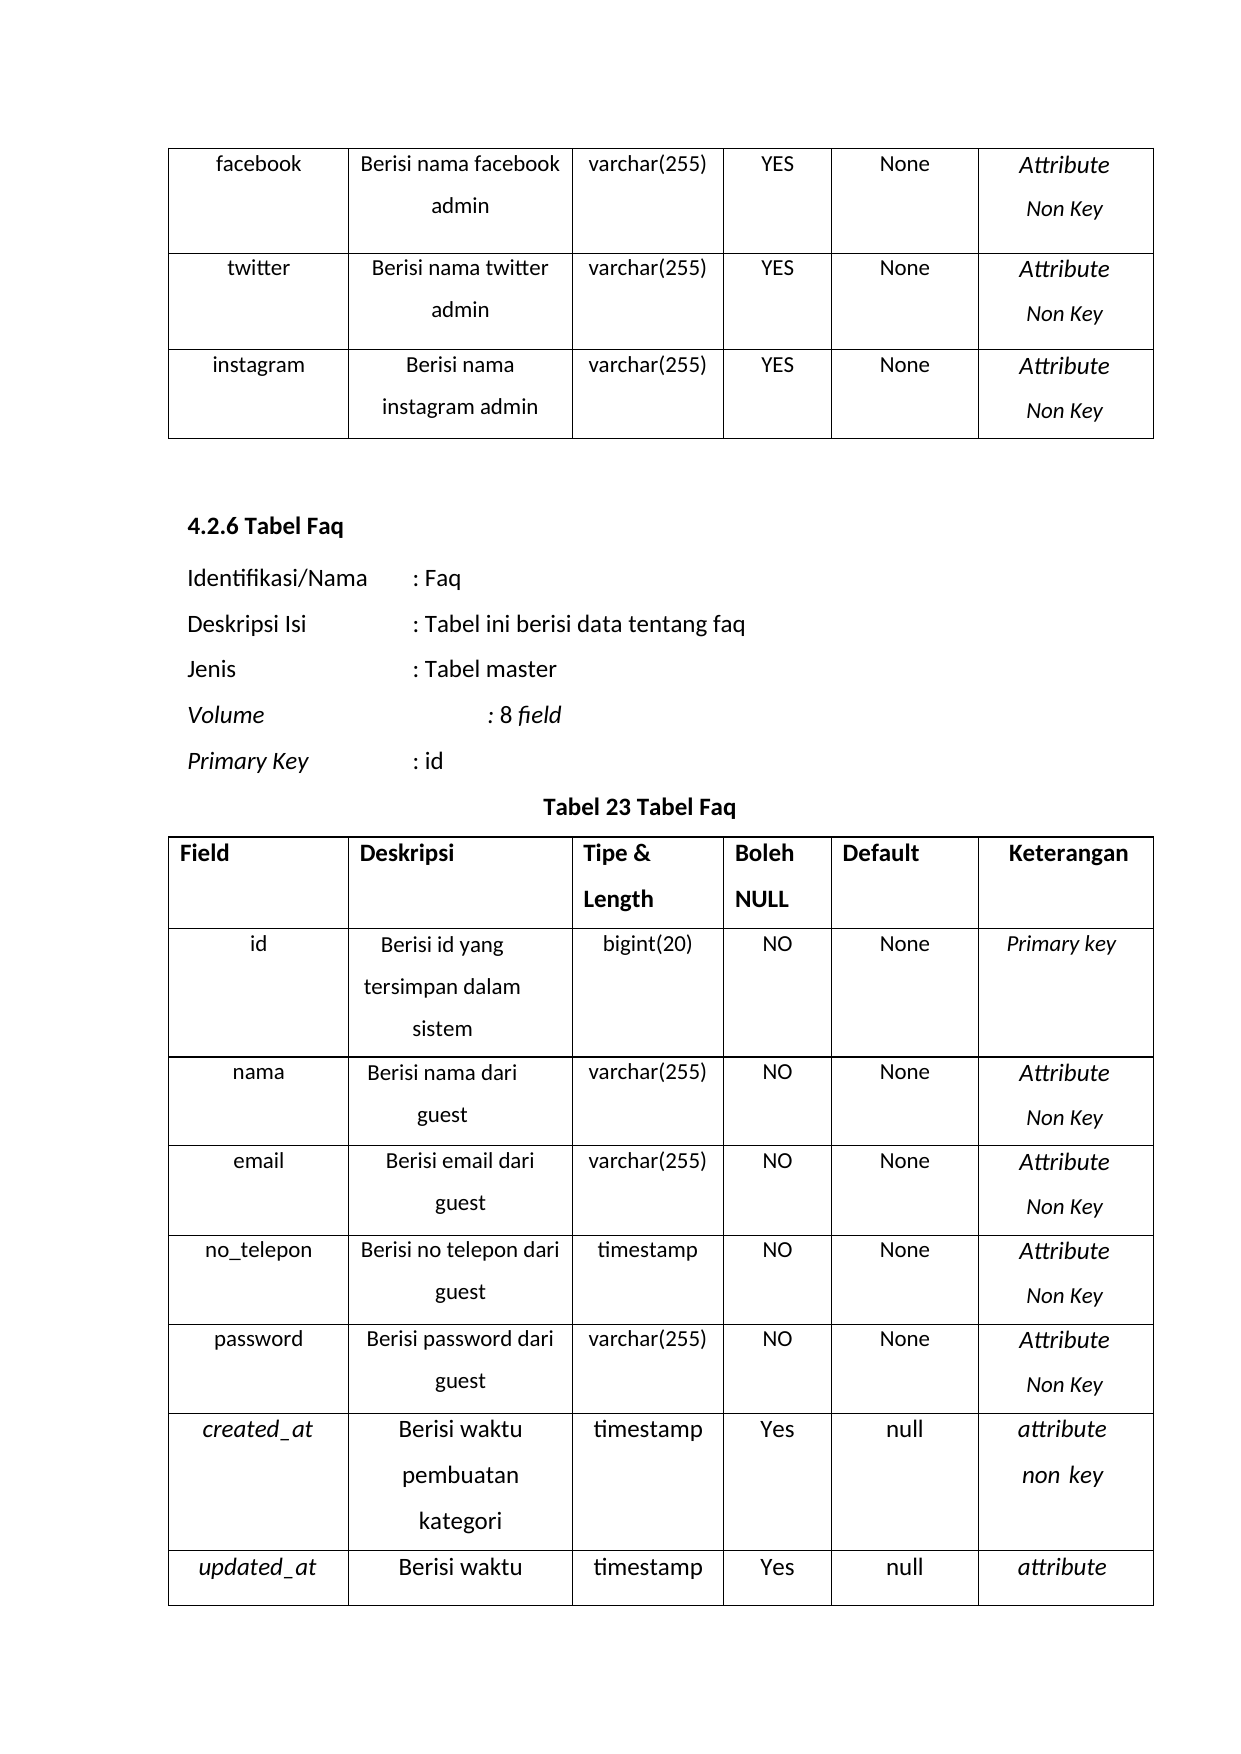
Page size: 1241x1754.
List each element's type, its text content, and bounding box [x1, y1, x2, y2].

text Volume : 8 field [187, 699, 1092, 730]
table_cell Attribute Non Key [979, 1058, 1153, 1145]
table_cell updated_at [169, 1551, 348, 1605]
table_cell NO [724, 1146, 831, 1234]
table_cell no_telepon [169, 1236, 348, 1323]
table_cell twitter [169, 254, 348, 349]
table_cell Berisi nama twitter admin [349, 254, 572, 349]
table_cell NO [724, 1236, 831, 1323]
table_cell None [832, 254, 978, 349]
text Deskripsi Isi : Tabel ini berisi data tentang faq [187, 608, 1092, 638]
table_cell facebook [169, 149, 348, 252]
table_header Field [169, 838, 348, 928]
table_cell None [832, 1236, 978, 1323]
table_cell Berisi no telepon dari guest [349, 1236, 572, 1323]
table_cell Berisi nama dari guest [349, 1058, 572, 1145]
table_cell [349, 1551, 572, 1605]
table_cell null [832, 1414, 978, 1550]
table_cell Berisi waktu pembuatan kategori [349, 1414, 572, 1550]
table_cell created_at [169, 1414, 348, 1550]
table_cell YES [724, 149, 831, 252]
table_cell None [832, 350, 978, 438]
text Identifikasi/Nama : Faq [187, 562, 1092, 593]
table_cell bigint(20) [573, 929, 723, 1056]
table_cell password [169, 1325, 348, 1413]
table_header Boleh NULL [724, 838, 831, 928]
table_cell YES [724, 254, 831, 349]
text Tabel 23 Tabel Faq [187, 791, 1092, 821]
table_cell varchar(255) [573, 350, 723, 438]
table_cell None [832, 1325, 978, 1413]
subtitle 4.2.6 Tabel Faq [187, 510, 1092, 541]
table_cell NO [724, 929, 831, 1056]
table_cell varchar(255) [573, 1146, 723, 1234]
table_cell None [832, 929, 978, 1056]
table_header Deskripsi [349, 838, 572, 928]
table_cell YES [724, 350, 831, 438]
table_cell null [832, 1551, 978, 1605]
table_cell None [832, 149, 978, 252]
table_cell Yes [724, 1551, 831, 1605]
table_header Default [832, 838, 978, 928]
table_cell Yes [724, 1414, 831, 1550]
table_cell timestamp [573, 1414, 723, 1550]
table_cell instagram [169, 350, 348, 438]
table_cell NO [724, 1325, 831, 1413]
table_cell NO [724, 1058, 831, 1145]
table_cell varchar(255) [573, 254, 723, 349]
table_cell nama [169, 1058, 348, 1145]
table_cell None [832, 1146, 978, 1234]
table_cell email [169, 1146, 348, 1234]
table_cell Berisi email dari guest [349, 1146, 572, 1234]
table_cell Attribute Non Key [979, 1325, 1153, 1413]
table_cell Berisi nama facebook admin [349, 149, 572, 252]
table_cell Attribute Non Key [979, 350, 1153, 438]
table_cell id [169, 929, 348, 1056]
table_cell timestamp [573, 1551, 723, 1605]
table_cell Attribute Non Key [979, 1236, 1153, 1323]
table_cell Berisi password dari guest [349, 1325, 572, 1413]
table_header Keterangan [979, 838, 1153, 928]
table_cell attribute non key [979, 1414, 1153, 1550]
text Primary Key : id [187, 745, 1092, 776]
table_cell Berisi nama instagram admin [349, 350, 572, 438]
text Jenis : Tabel master [187, 653, 1092, 684]
table_cell None [832, 1058, 978, 1145]
table_cell Attribute Non Key [979, 149, 1153, 252]
table_cell Attribute Non Key [979, 1146, 1153, 1234]
table_header Tipe & Length [573, 838, 723, 928]
table_cell Attribute Non Key [979, 254, 1153, 349]
table_cell timestamp [573, 1236, 723, 1323]
table_cell varchar(255) [573, 1325, 723, 1413]
table_cell Berisi id yang tersimpan dalam sistem [349, 929, 572, 1056]
table_cell varchar(255) [573, 1058, 723, 1145]
table_cell attribute non key [979, 1551, 1153, 1605]
table_cell Primary key [979, 929, 1153, 1056]
table_cell varchar(255) [573, 149, 723, 252]
